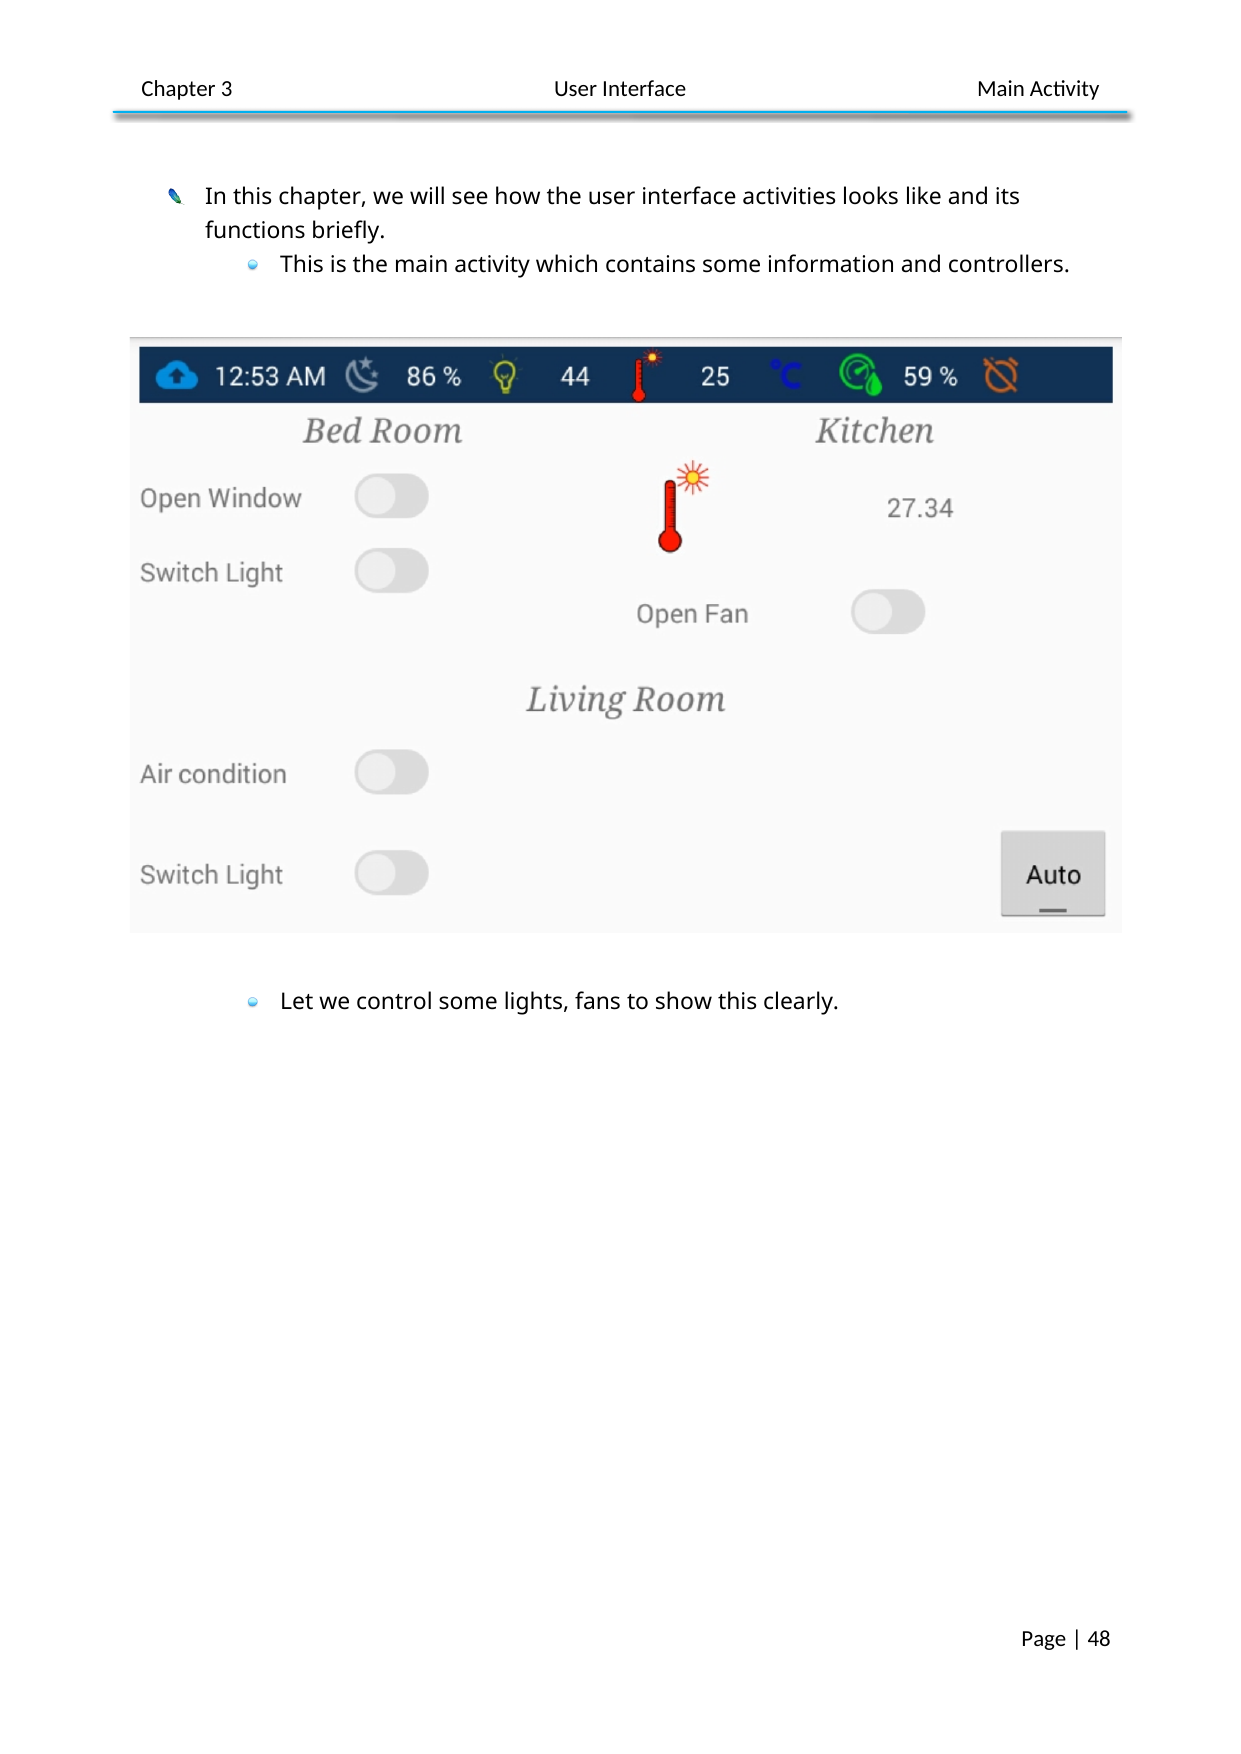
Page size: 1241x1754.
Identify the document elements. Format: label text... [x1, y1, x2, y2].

picture [243, 993, 261, 1010]
picture [168, 188, 185, 205]
picture [243, 255, 261, 273]
picture [131, 337, 1121, 933]
list In this chapter, we will see how the user interface activities looks like and its functions briefly. [167, 180, 1110, 245]
list Let we control some lights, fans to show this clearly. [242, 985, 1110, 1016]
list This is the main activity which contains some information and controllers. [242, 248, 1110, 279]
